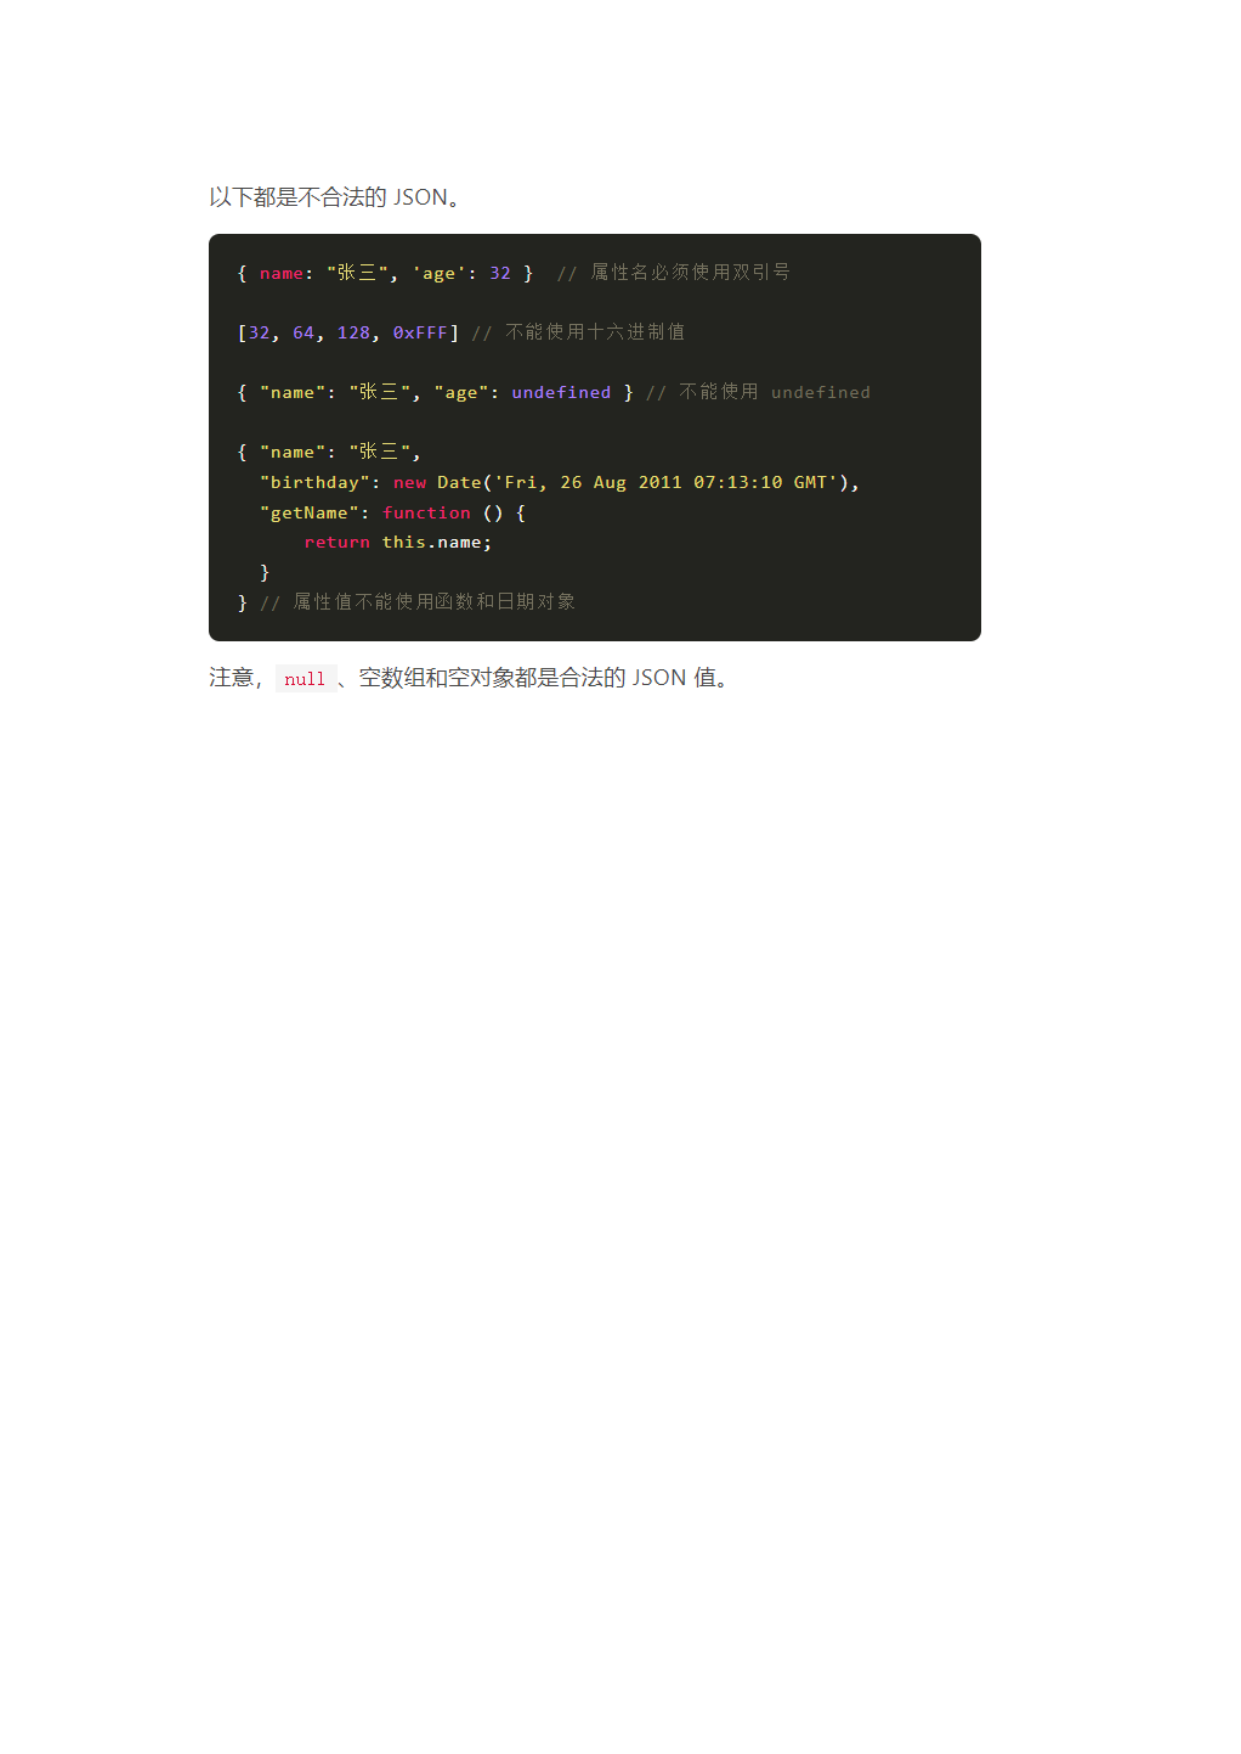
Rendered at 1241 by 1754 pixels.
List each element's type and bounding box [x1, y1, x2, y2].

picture [187, 162, 1053, 701]
